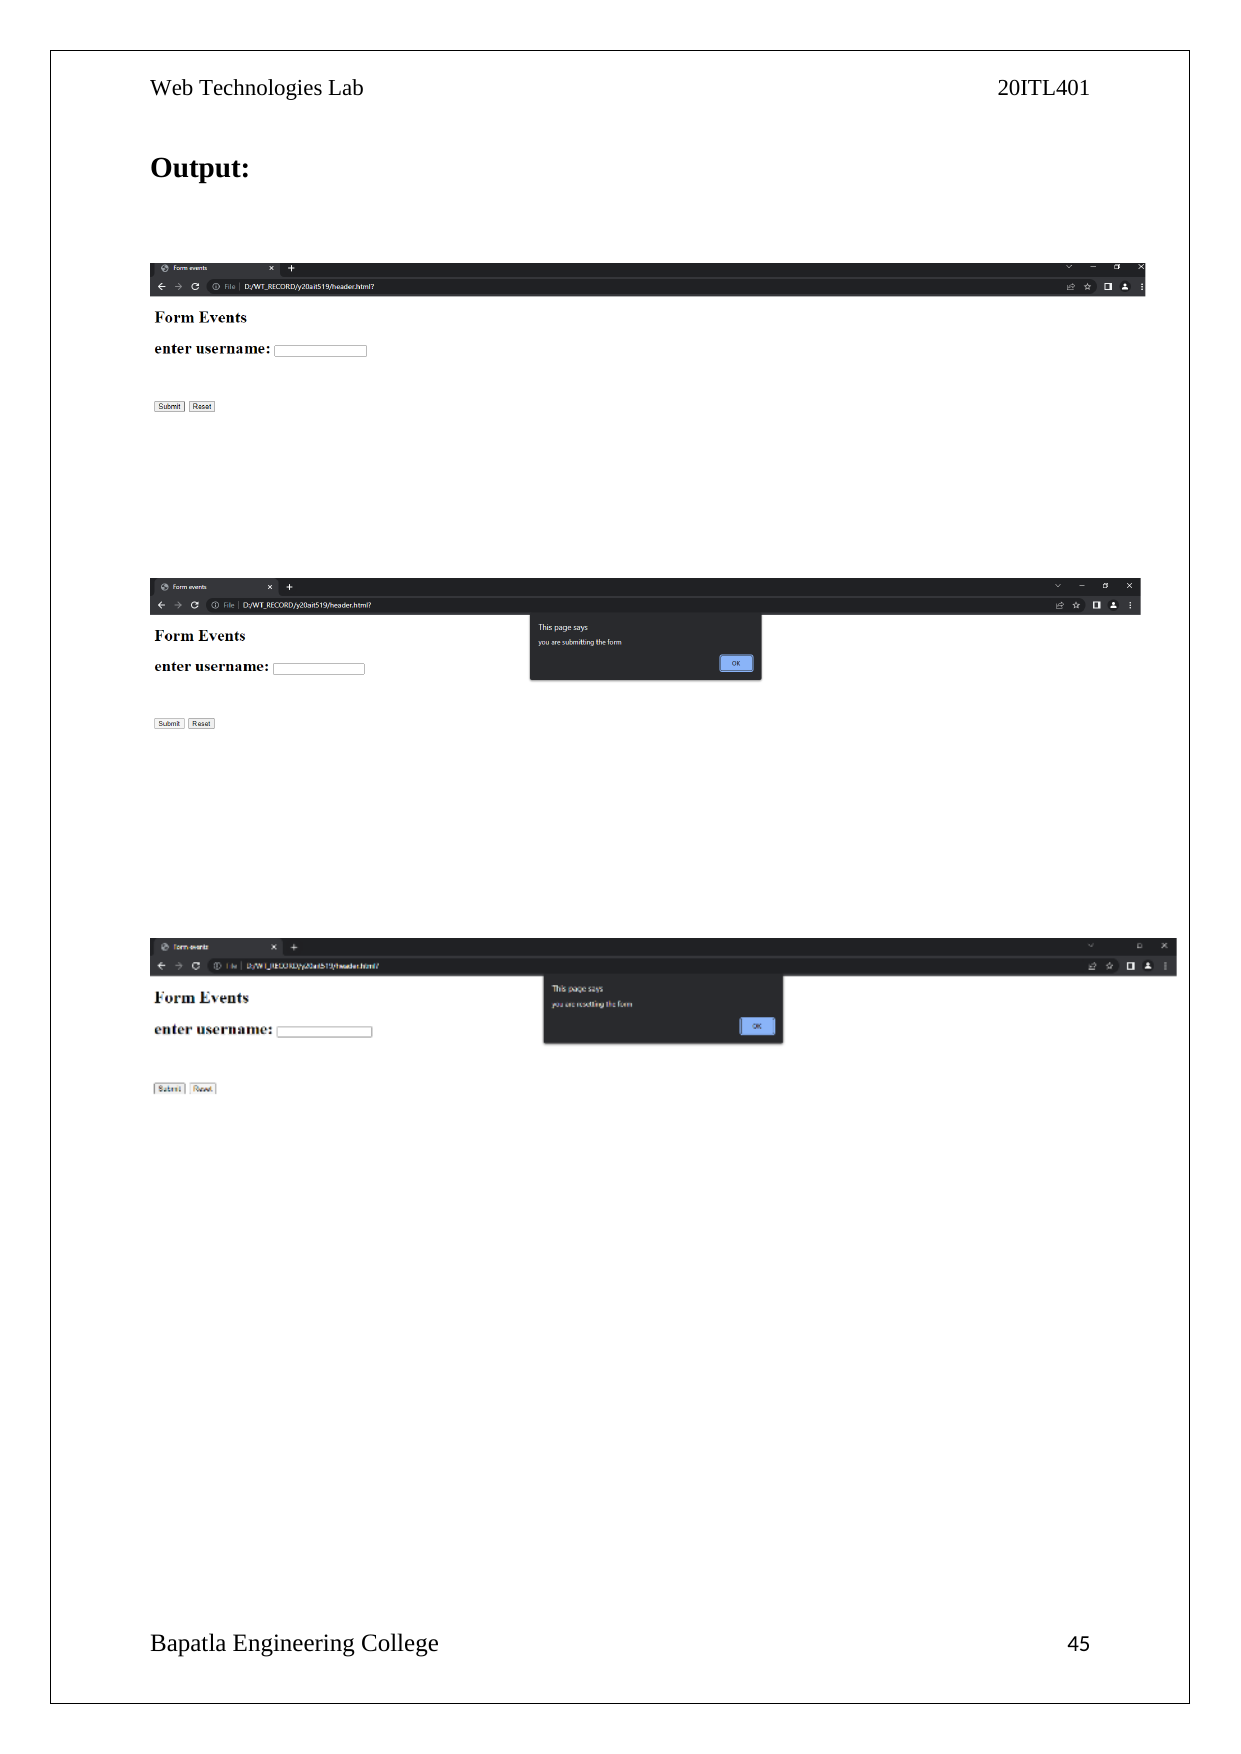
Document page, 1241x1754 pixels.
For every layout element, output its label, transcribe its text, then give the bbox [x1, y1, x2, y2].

text Output: [150, 150, 1090, 183]
picture [150, 578, 1141, 806]
picture [150, 263, 1146, 500]
picture [150, 938, 1177, 1234]
